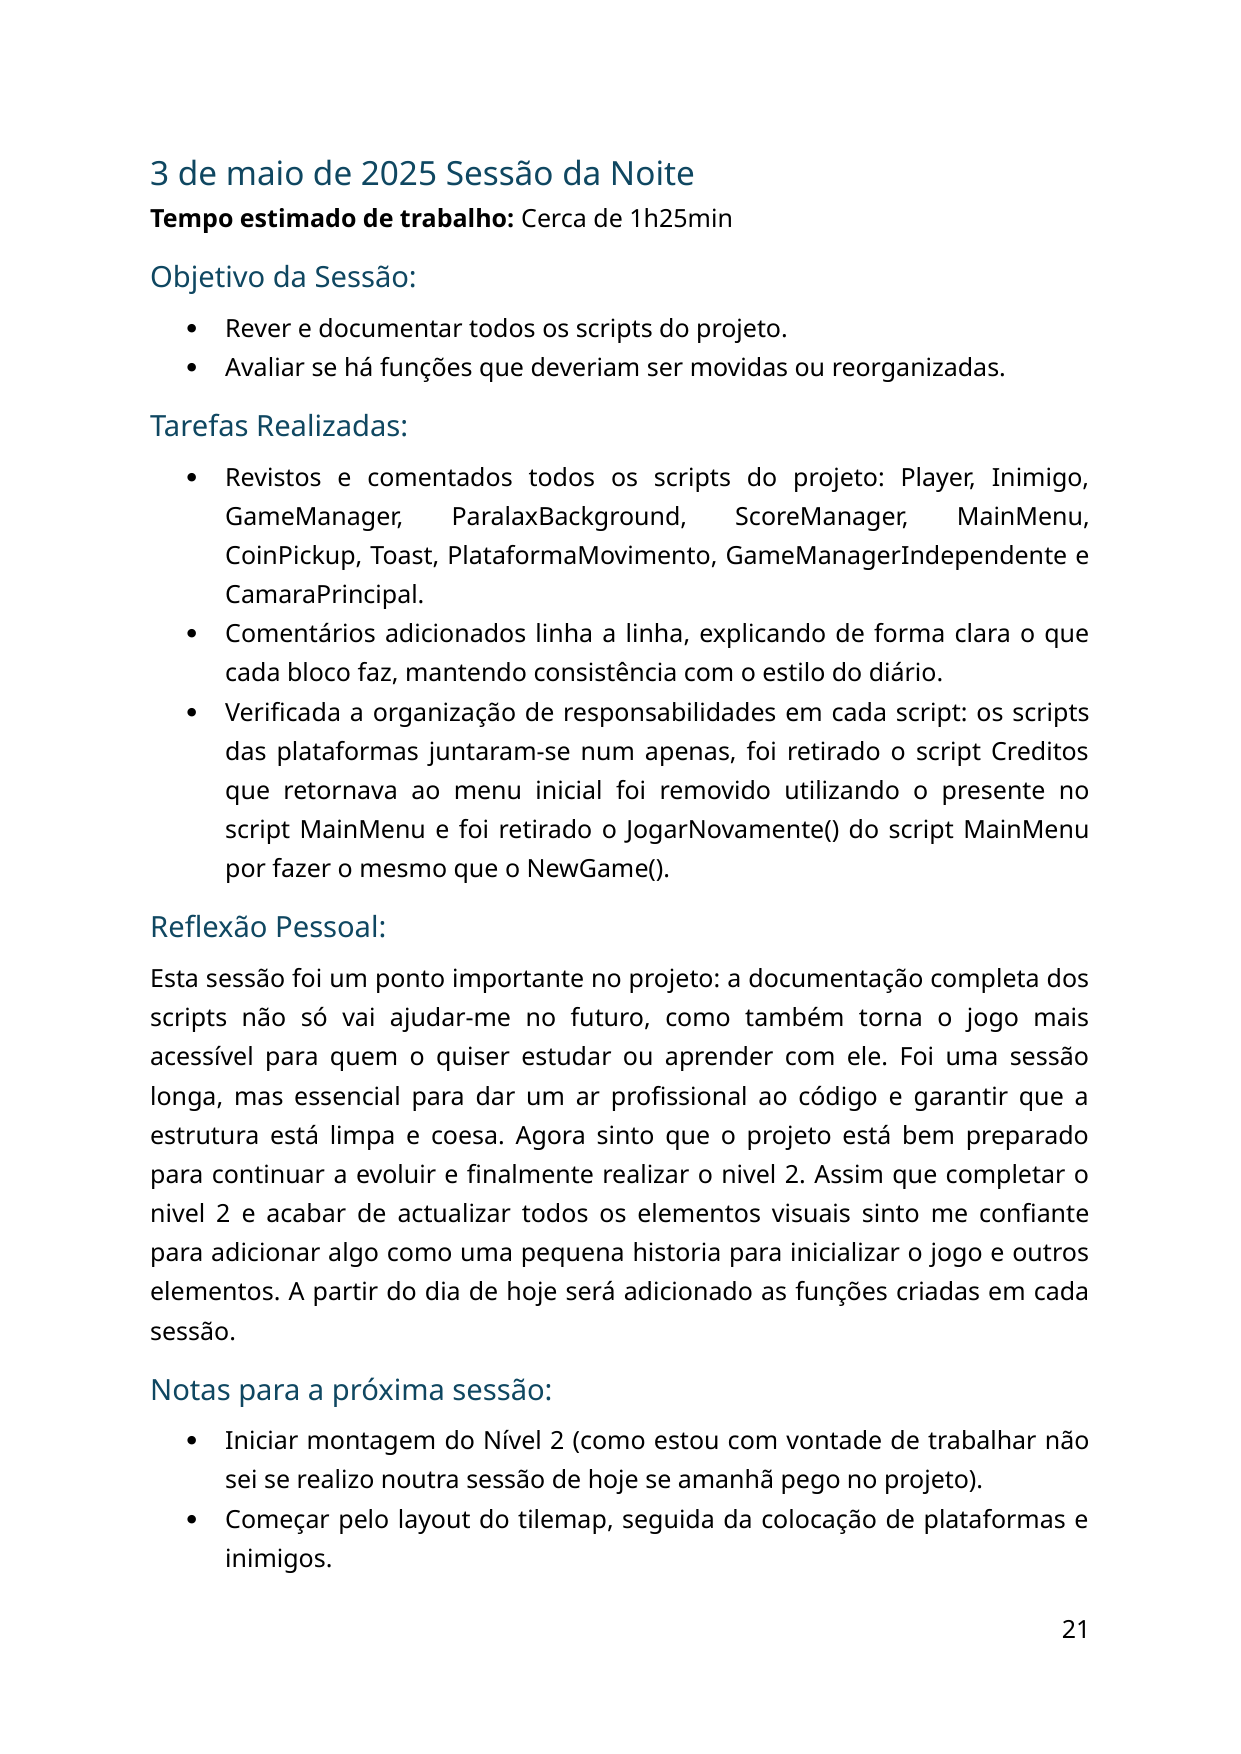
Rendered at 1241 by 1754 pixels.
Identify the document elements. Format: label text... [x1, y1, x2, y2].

text 3 de maio de 2025 Sessão da Noite Tempo estimado de trabalho: Cerca de 1h25min [150, 150, 1090, 234]
subtitle Objetivo da Sessão: [150, 256, 1090, 296]
list Comentários adicionados linha a linha, explicando de forma clara o que cada bloco faz, mantendo consistência com o estilo do diário. [187, 616, 1090, 689]
subtitle Notas para a próxima sessão: [150, 1369, 1090, 1409]
list Começar pelo layout do tilemap, seguida da colocação de plataformas e inimigos. [187, 1501, 1090, 1574]
list Verificada a organização de responsabilidades em cada script: os scripts das plataformas juntaram-se num apenas, foi retirado o script Creditos que retornava ao menu inicial foi removido utilizando o presente no script MainMenu e foi retirado o JogarNovamente() do script MainMenu por fazer o mesmo que o NewGame(). [187, 694, 1090, 885]
list Avaliar se há funções que deveriam ser movidas ou reorganizadas. [187, 349, 1090, 383]
text Esta sessão foi um ponto importante no projeto: a documentação completa dos scripts não só vai ajudar-me no futuro, como também torna o jogo mais acessível para quem o quiser estudar ou aprender com ele. Foi uma sessão longa, mas essencial para dar um ar profissional ao código e garantir que a estrutura está limpa e coesa. Agora sinto que o projeto está bem preparado para continuar a evoluir e finalmente realizar o nivel 2. Assim que completar o nivel 2 e acabar de actualizar todos os elementos visuais sinto me confiante para adicionar algo como uma pequena historia para inicializar o jogo e outros elementos. A partir do dia de hoje será adicionado as funções criadas em cada sessão. [150, 961, 1090, 1347]
subtitle Tarefas Realizadas: [150, 405, 1090, 445]
list Rever e documentar todos os scripts do projeto. [187, 310, 1090, 344]
subtitle Reflexão Pessoal: [150, 907, 1090, 946]
list Revistos e comentados todos os scripts do projeto: Player, Inimigo, GameManager, ParalaxBackground, ScoreManager, MainMenu, CoinPickup, Toast, PlataformaMovimento, GameManagerIndependente e CamaraPrincipal. [187, 459, 1090, 611]
list Iniciar montagem do Nível 2 (como estou com vontade de trabalhar não sei se realizo noutra sessão de hoje se amanhã pego no projeto). [187, 1423, 1090, 1496]
